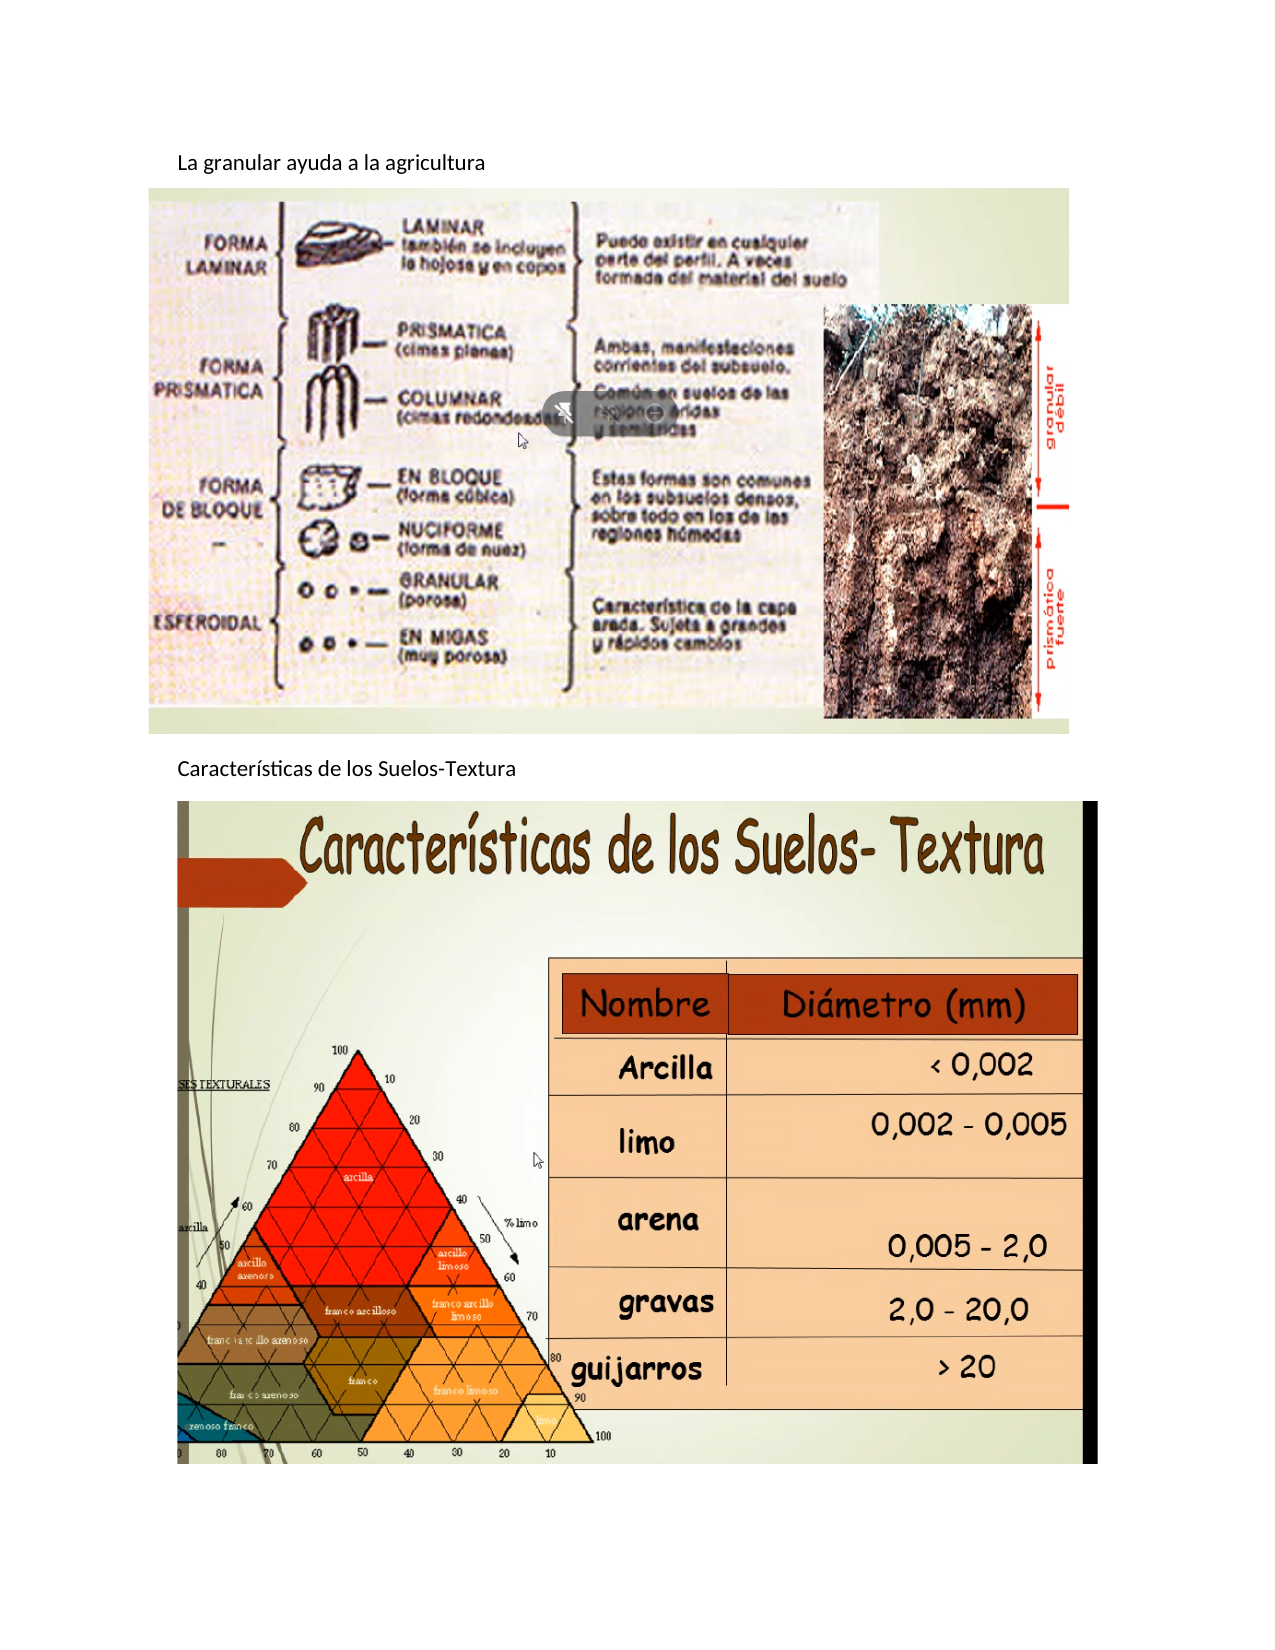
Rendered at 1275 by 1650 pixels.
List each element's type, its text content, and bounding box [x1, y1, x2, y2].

picture [177, 801, 1098, 1464]
picture [148, 188, 1070, 734]
text La granular ayuda a la agricultura [177, 148, 1098, 176]
